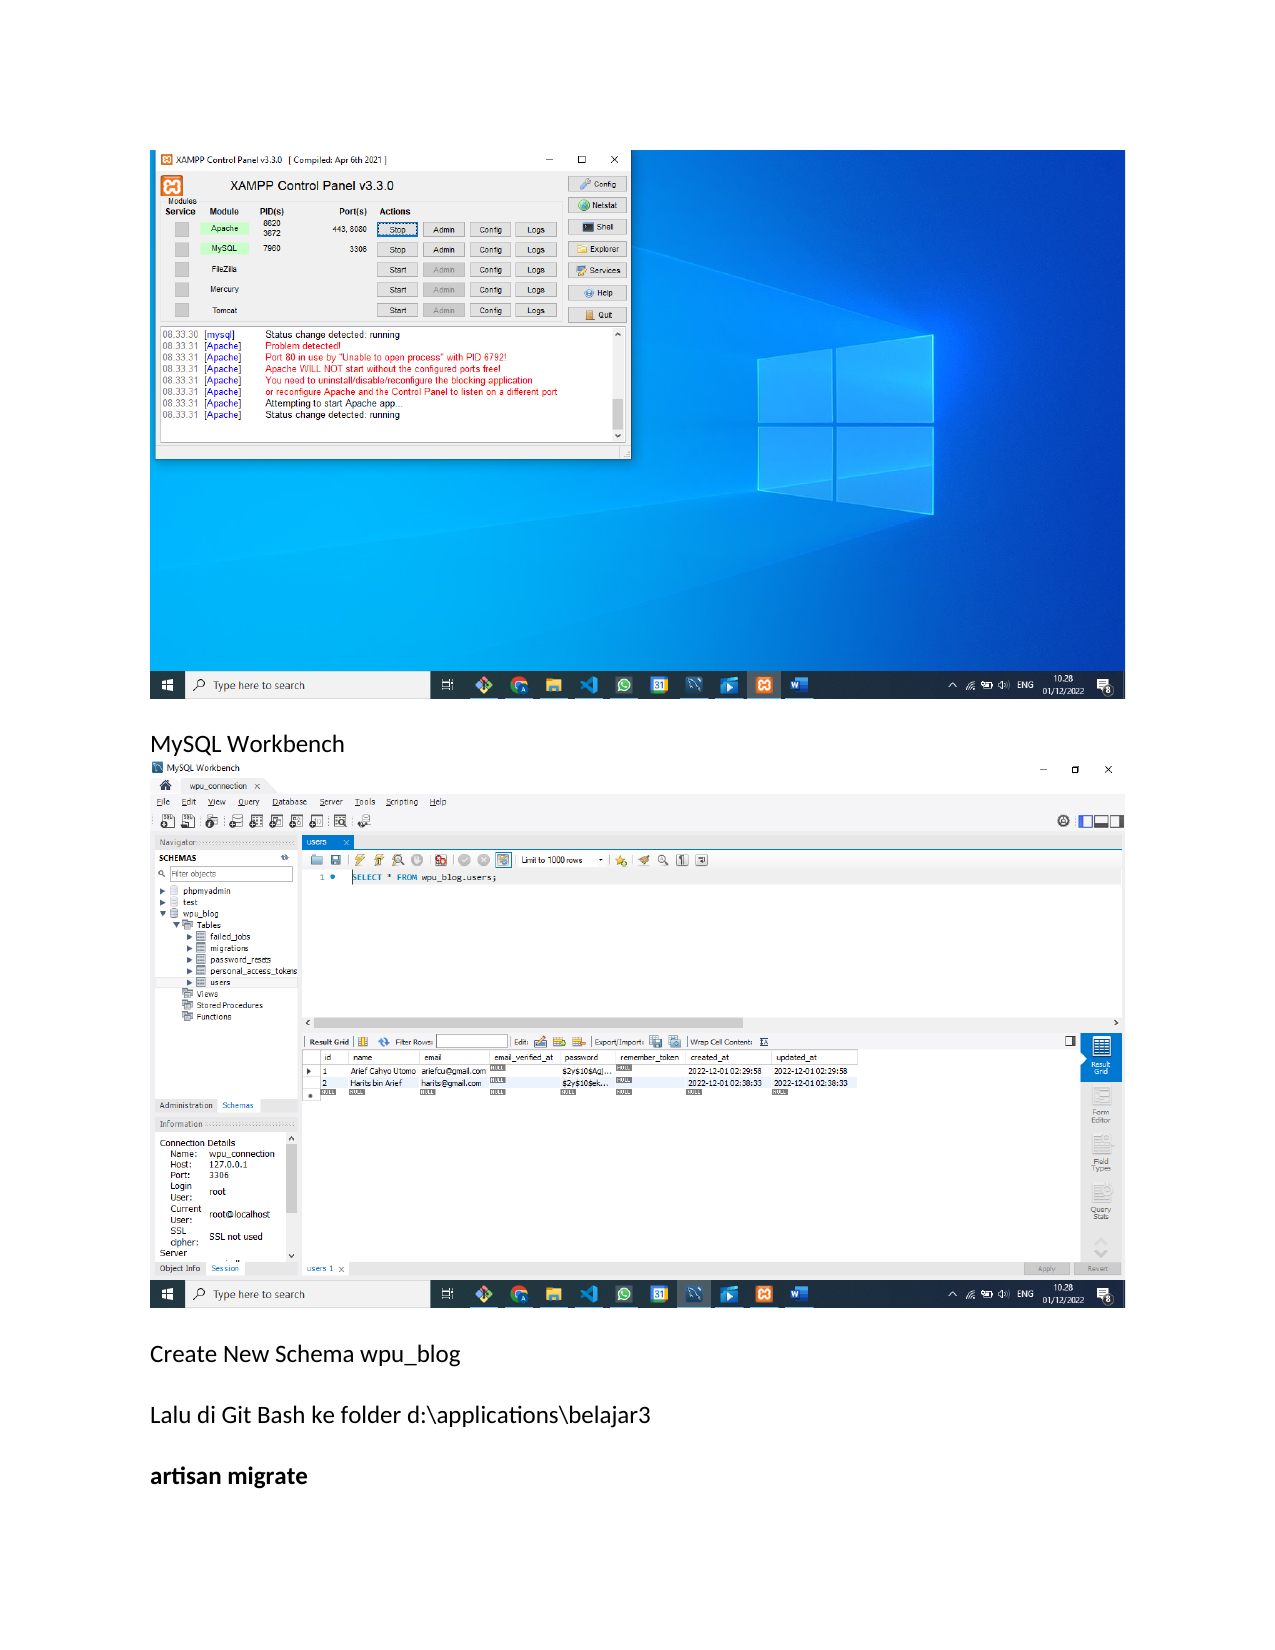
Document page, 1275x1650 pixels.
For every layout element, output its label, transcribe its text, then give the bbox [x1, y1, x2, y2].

text MySQL Workbench [150, 729, 1125, 759]
text artisan migrate [150, 1460, 1125, 1490]
text Lalu di Git Bash ke folder d:\applications\belajar3 [150, 1399, 1125, 1429]
picture [150, 759, 1125, 1308]
text Create New Schema wpu_blog [150, 1338, 1125, 1368]
picture [150, 150, 1125, 699]
